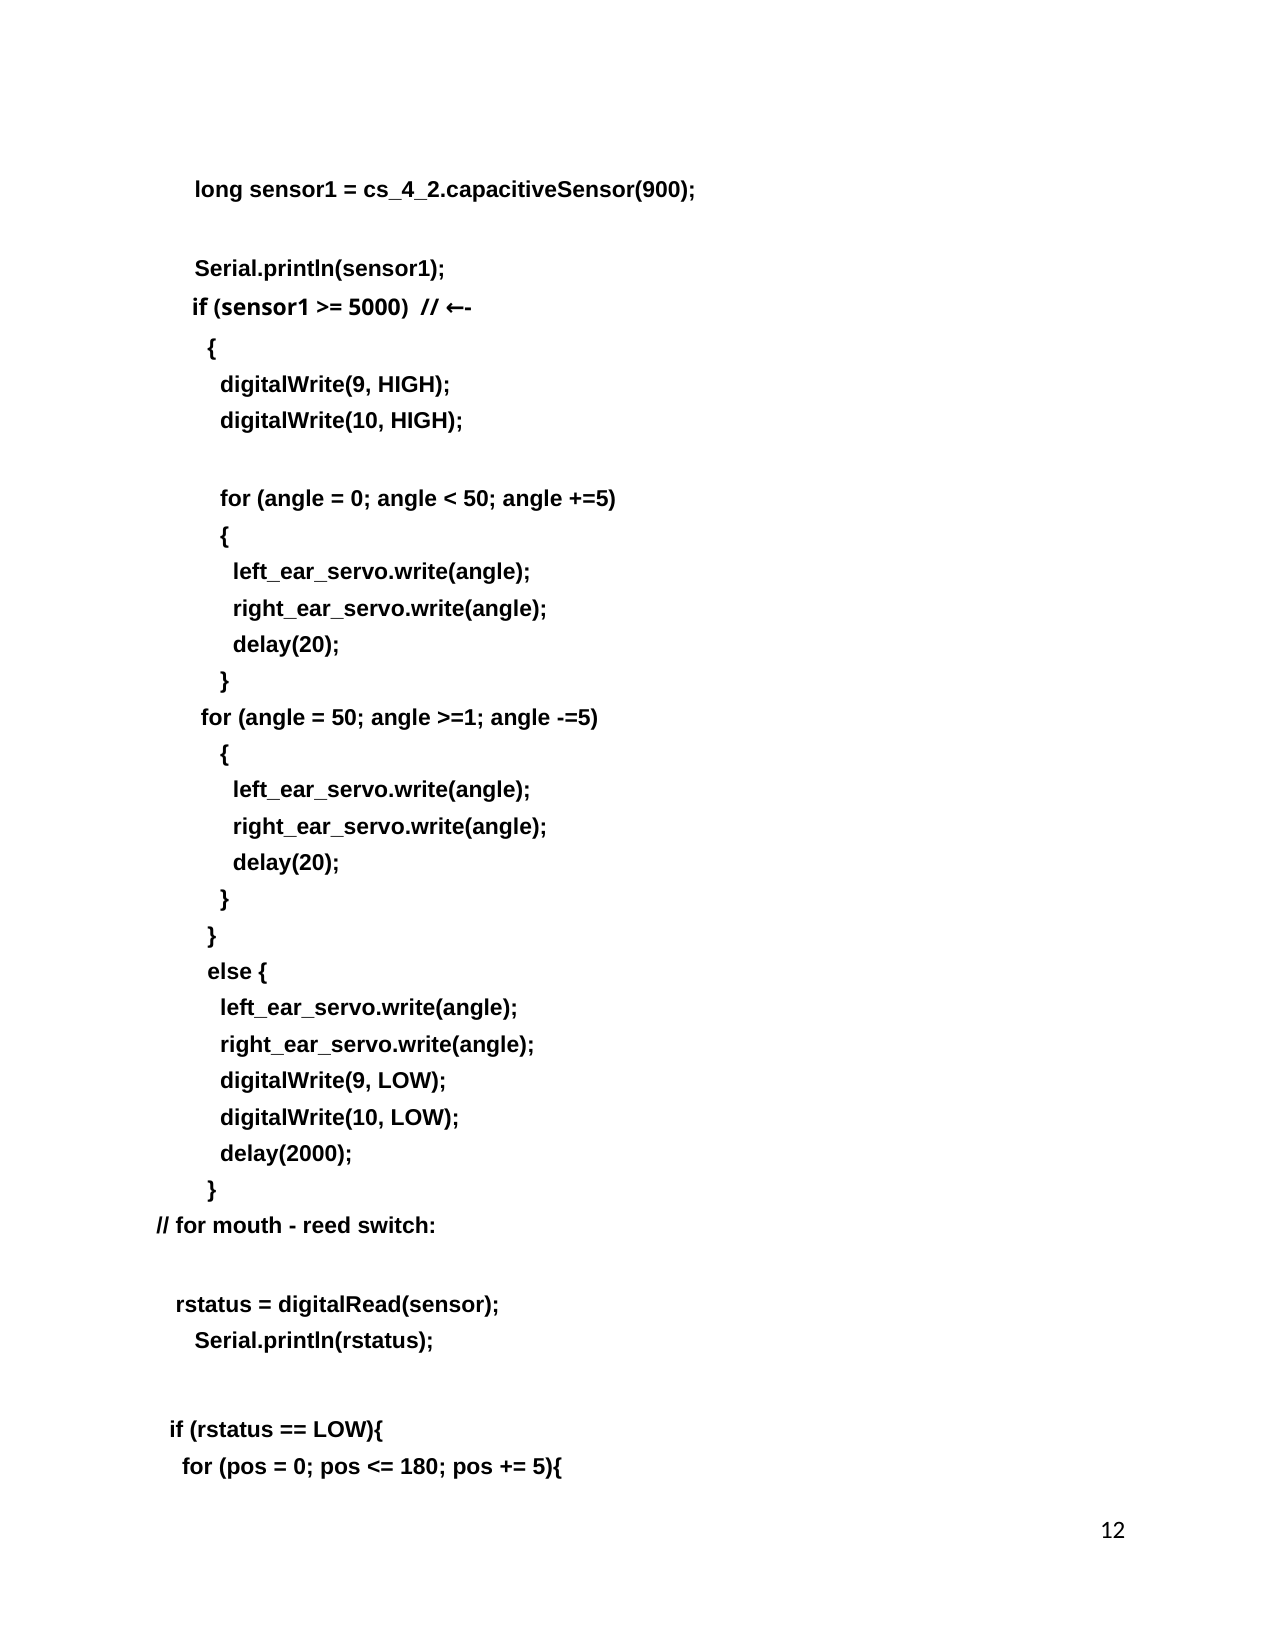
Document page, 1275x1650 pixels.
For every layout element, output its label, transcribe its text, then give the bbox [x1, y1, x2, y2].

text digitalWrite(10, LOW); [150, 1103, 1125, 1130]
text long sensor1 = cs_4_2.capacitiveSensor(900); [150, 176, 1125, 203]
text Serial.println(rstatus); [150, 1327, 1125, 1354]
text { [150, 740, 1125, 766]
text digitalWrite(9, LOW); [150, 1067, 1125, 1093]
text for (angle = 50; angle >=1; angle -=5) [150, 703, 1125, 730]
text { [150, 334, 1125, 361]
text for (angle = 0; angle < 50; angle +=5) [150, 485, 1125, 512]
text left_ear_servo.write(angle); [150, 776, 1125, 803]
text rstatus = digitalRead(sensor); [150, 1291, 1125, 1317]
text right_ear_servo.write(angle); [150, 813, 1125, 839]
text { [150, 522, 1125, 548]
text delay(2000); [150, 1140, 1125, 1166]
text left_ear_servo.write(angle); [150, 558, 1125, 584]
text right_ear_servo.write(angle); [150, 1031, 1125, 1057]
text if (rstatus == LOW){ [150, 1416, 1125, 1443]
text // for mouth - reed switch: [150, 1212, 1125, 1239]
text delay(20); [150, 631, 1125, 657]
text } [150, 922, 1125, 948]
text for (pos = 0; pos <= 180; pos += 5){ [150, 1453, 1125, 1479]
text delay(20); [150, 849, 1125, 875]
text if (sensor1 >= 5000) // ←- [150, 291, 1125, 322]
text right_ear_servo.write(angle); [150, 594, 1125, 621]
text Serial.println(sensor1); [150, 255, 1125, 281]
text } [150, 667, 1125, 693]
text digitalWrite(10, HIGH); [150, 407, 1125, 433]
text left_ear_servo.write(angle); [150, 994, 1125, 1021]
text else { [150, 958, 1125, 984]
text digitalWrite(9, HIGH); [150, 371, 1125, 397]
text } [150, 885, 1125, 912]
text } [150, 1176, 1125, 1202]
